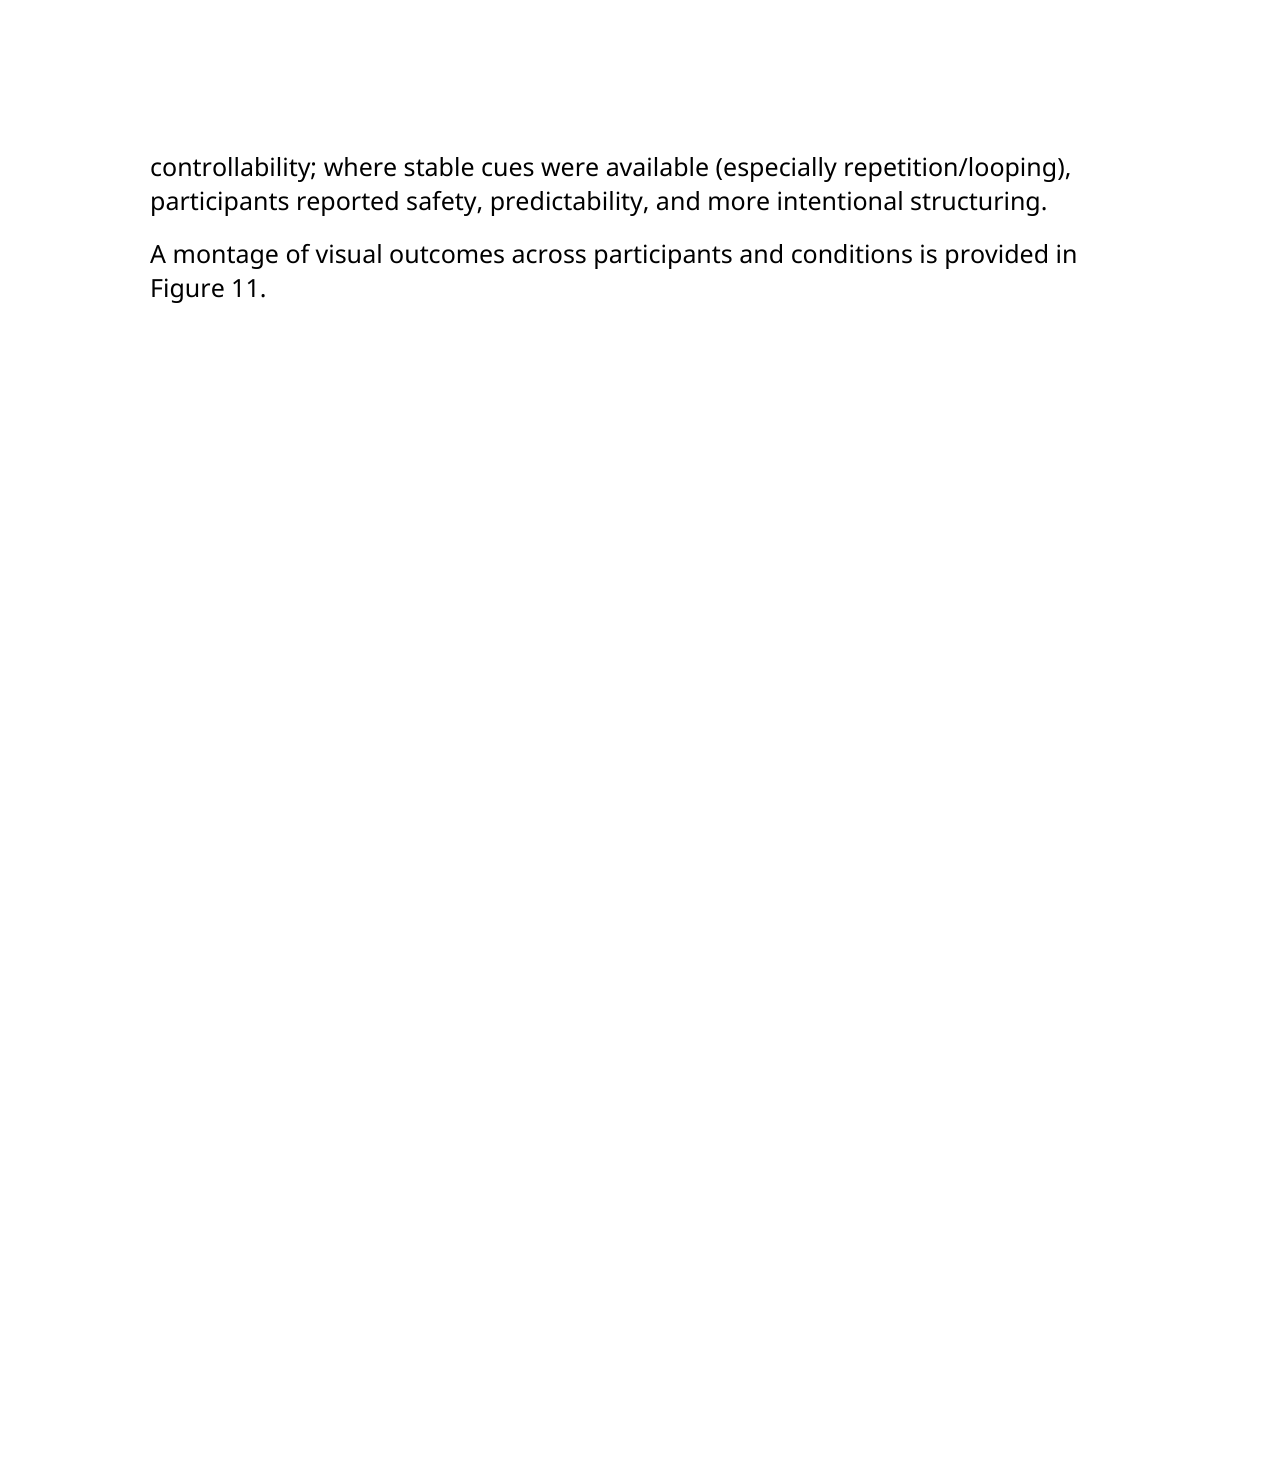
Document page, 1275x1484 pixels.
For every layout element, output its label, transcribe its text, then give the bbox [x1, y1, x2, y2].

text A montage of visual outcomes across participants and conditions is provided in Figure 11. [150, 237, 1125, 305]
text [150, 150, 1125, 218]
